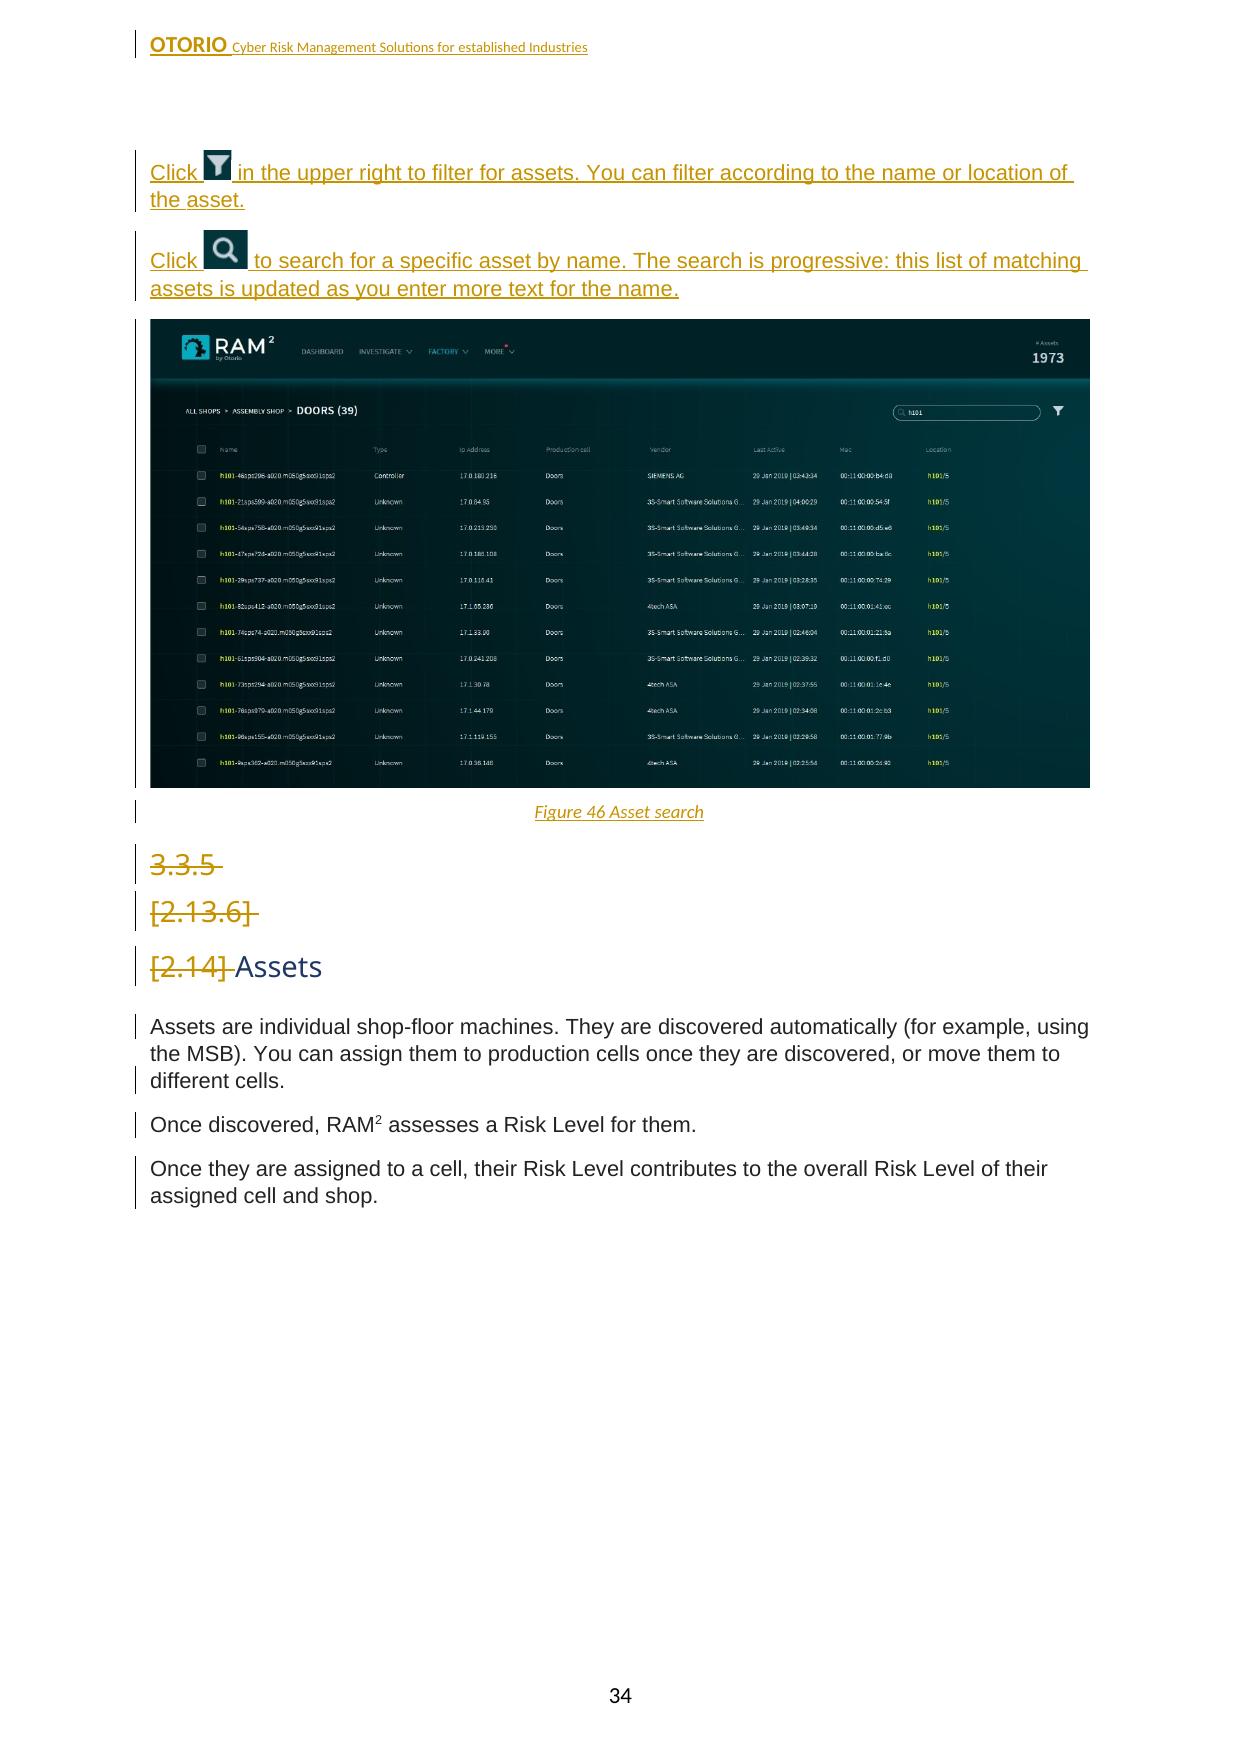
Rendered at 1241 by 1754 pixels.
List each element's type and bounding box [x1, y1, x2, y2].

picture [203, 150, 232, 180]
picture [150, 319, 1090, 788]
picture [203, 230, 248, 269]
